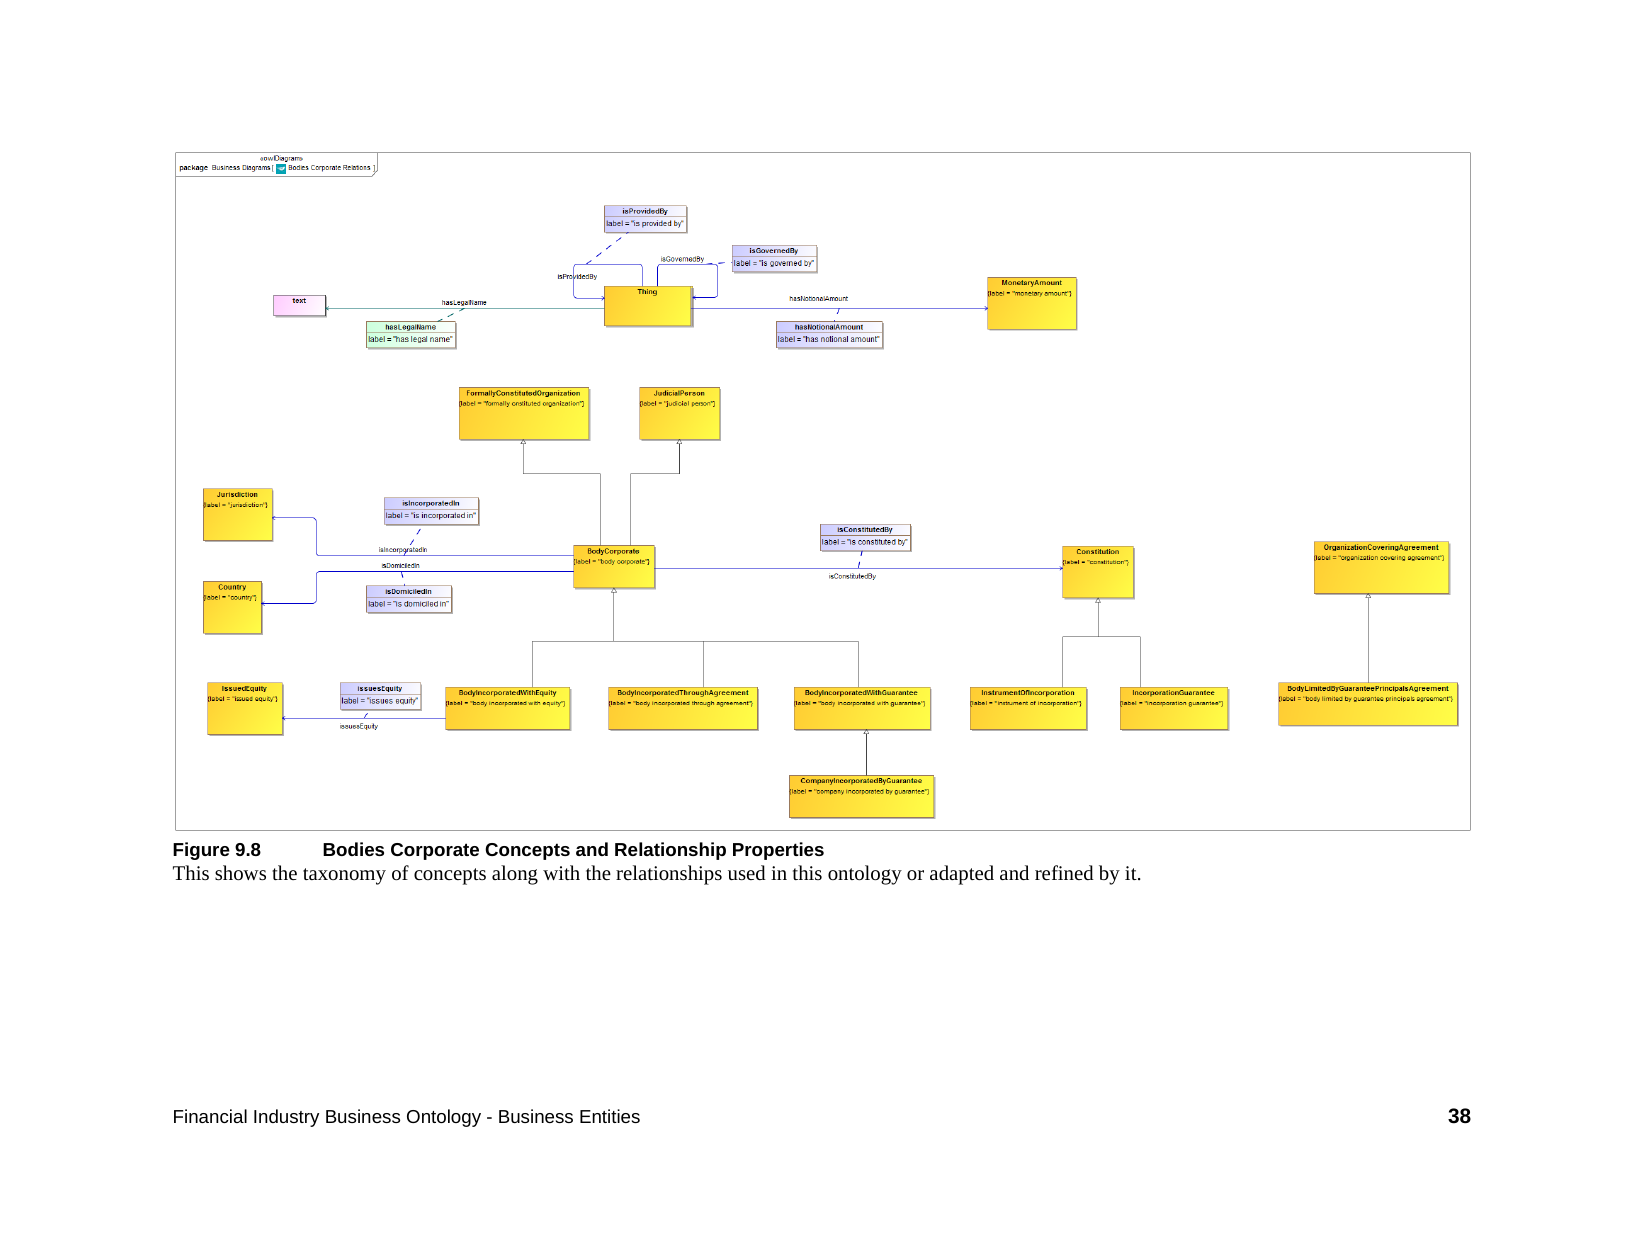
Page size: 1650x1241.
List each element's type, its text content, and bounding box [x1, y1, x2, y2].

text This shows the taxonomy of concepts along with the relationships used in this ontology or adapted and refined by it. [172, 861, 1537, 884]
text Figure 9.8 Bodies Corporate Concepts and Relationship Properties [172, 839, 1537, 861]
picture [172, 150, 1478, 839]
